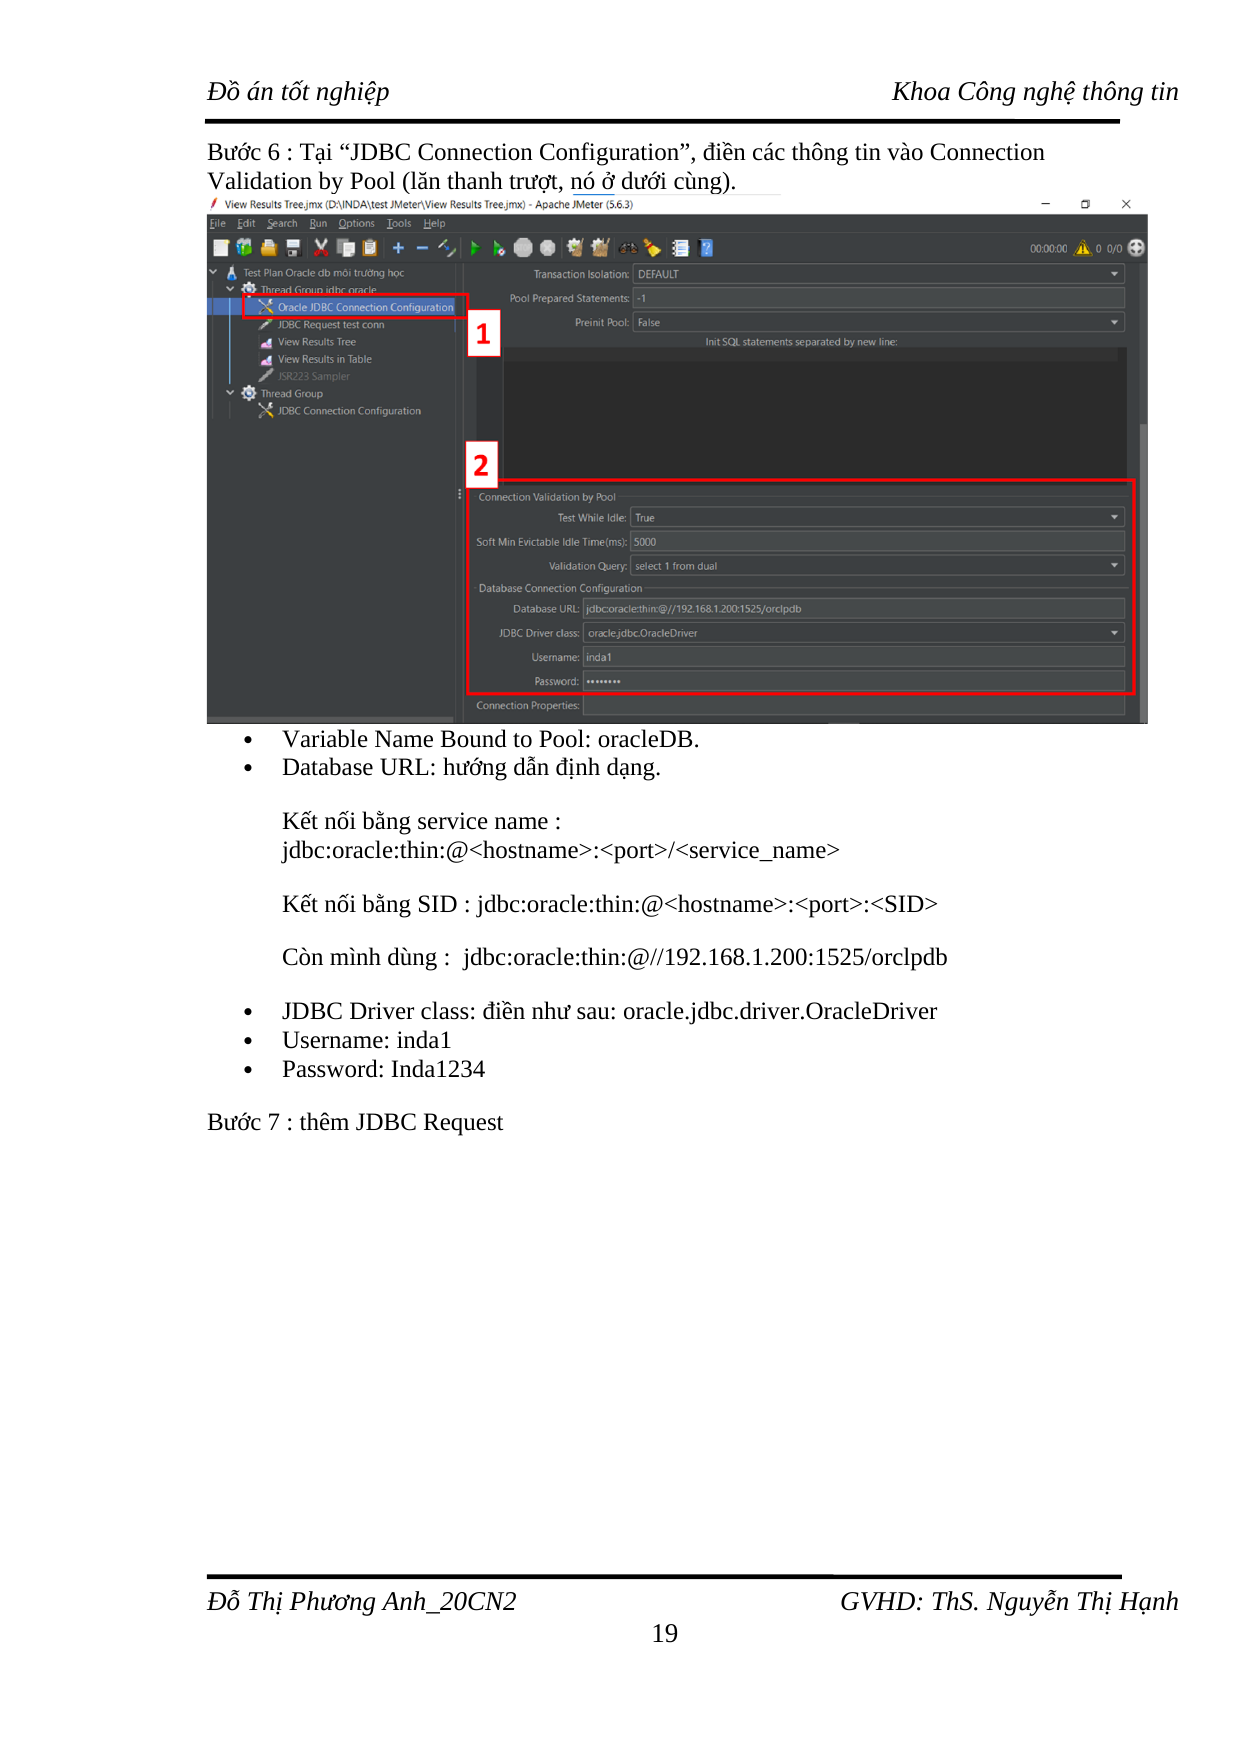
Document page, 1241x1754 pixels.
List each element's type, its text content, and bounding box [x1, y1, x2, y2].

list Variable Name Bound to Pool: oracleDB. [244, 724, 1122, 752]
text Bước 6 : Tại “JDBC Connection Configuration”, điền các thông tin vào Connection Validation by Pool (lăn thanh trượt, nó ở dưới cùng). [207, 137, 1122, 194]
picture [206, 194, 1148, 724]
list Database URL: hướng dẫn định dạng. [244, 752, 1122, 781]
text Kết nối bằng SID : jdbc:oracle:thin:@<hostname>:<port>:<SID> [282, 889, 1122, 917]
text Kết nối bằng service name : jdbc:oracle:thin:@<hostname>:<port>/<service_name> [282, 806, 1122, 864]
text Còn mình dùng : jdbc:oracle:thin:@//192.168.1.200:1525/orclpdb [282, 942, 1122, 971]
list Username: inda1 [244, 1025, 1122, 1054]
text Bước 7 : thêm JDBC Request [207, 1107, 1122, 1136]
list Password: Inda1234 [244, 1054, 1122, 1082]
list JDBC Driver class: điền như sau: oracle.jdbc.driver.OracleDriver [244, 996, 1122, 1025]
